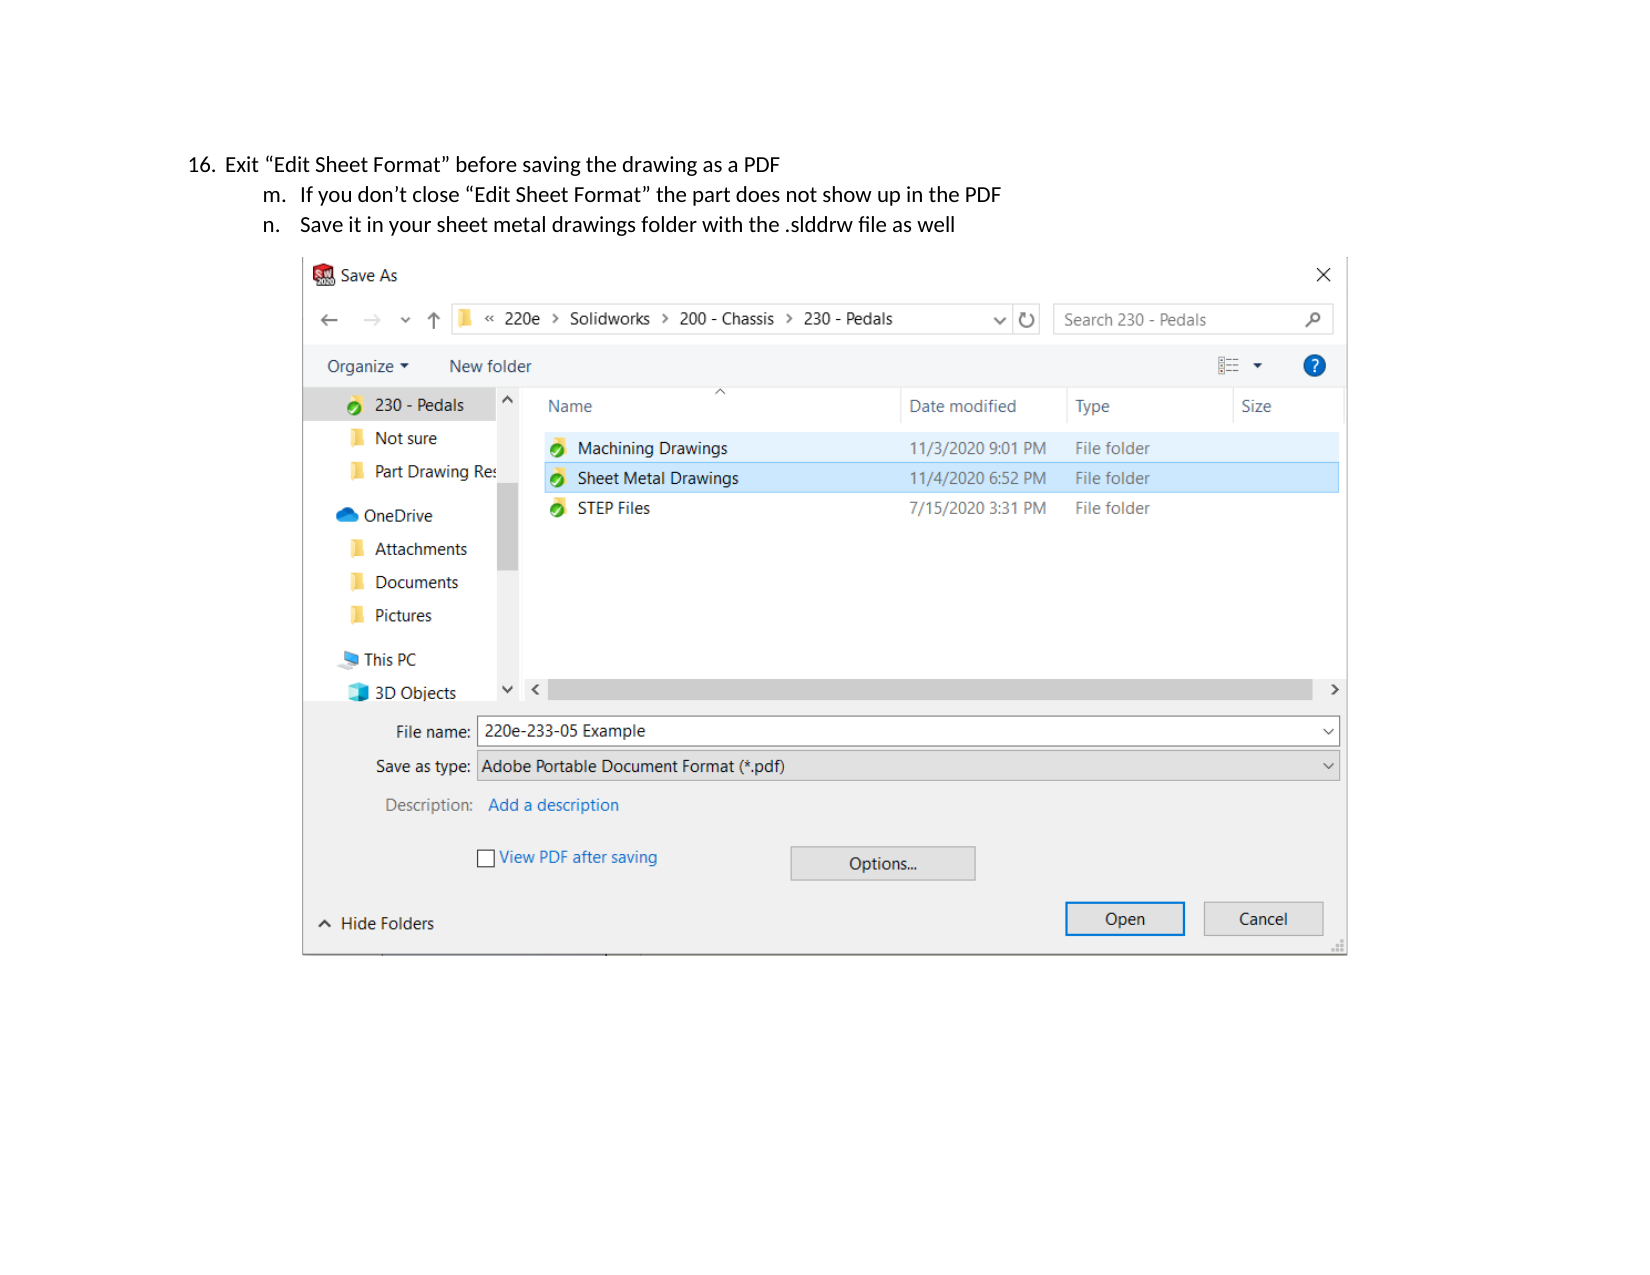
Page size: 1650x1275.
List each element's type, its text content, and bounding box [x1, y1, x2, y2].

picture [302, 257, 1348, 956]
list Save it in your sheet metal drawings folder with the .slddrw file as well [262, 210, 1500, 238]
list Exit “Edit Sheet Format” before saving the drawing as a PDF [187, 150, 1500, 178]
list If you don’t close “Edit Sheet Format” the part does not show up in the PDF [262, 180, 1500, 208]
